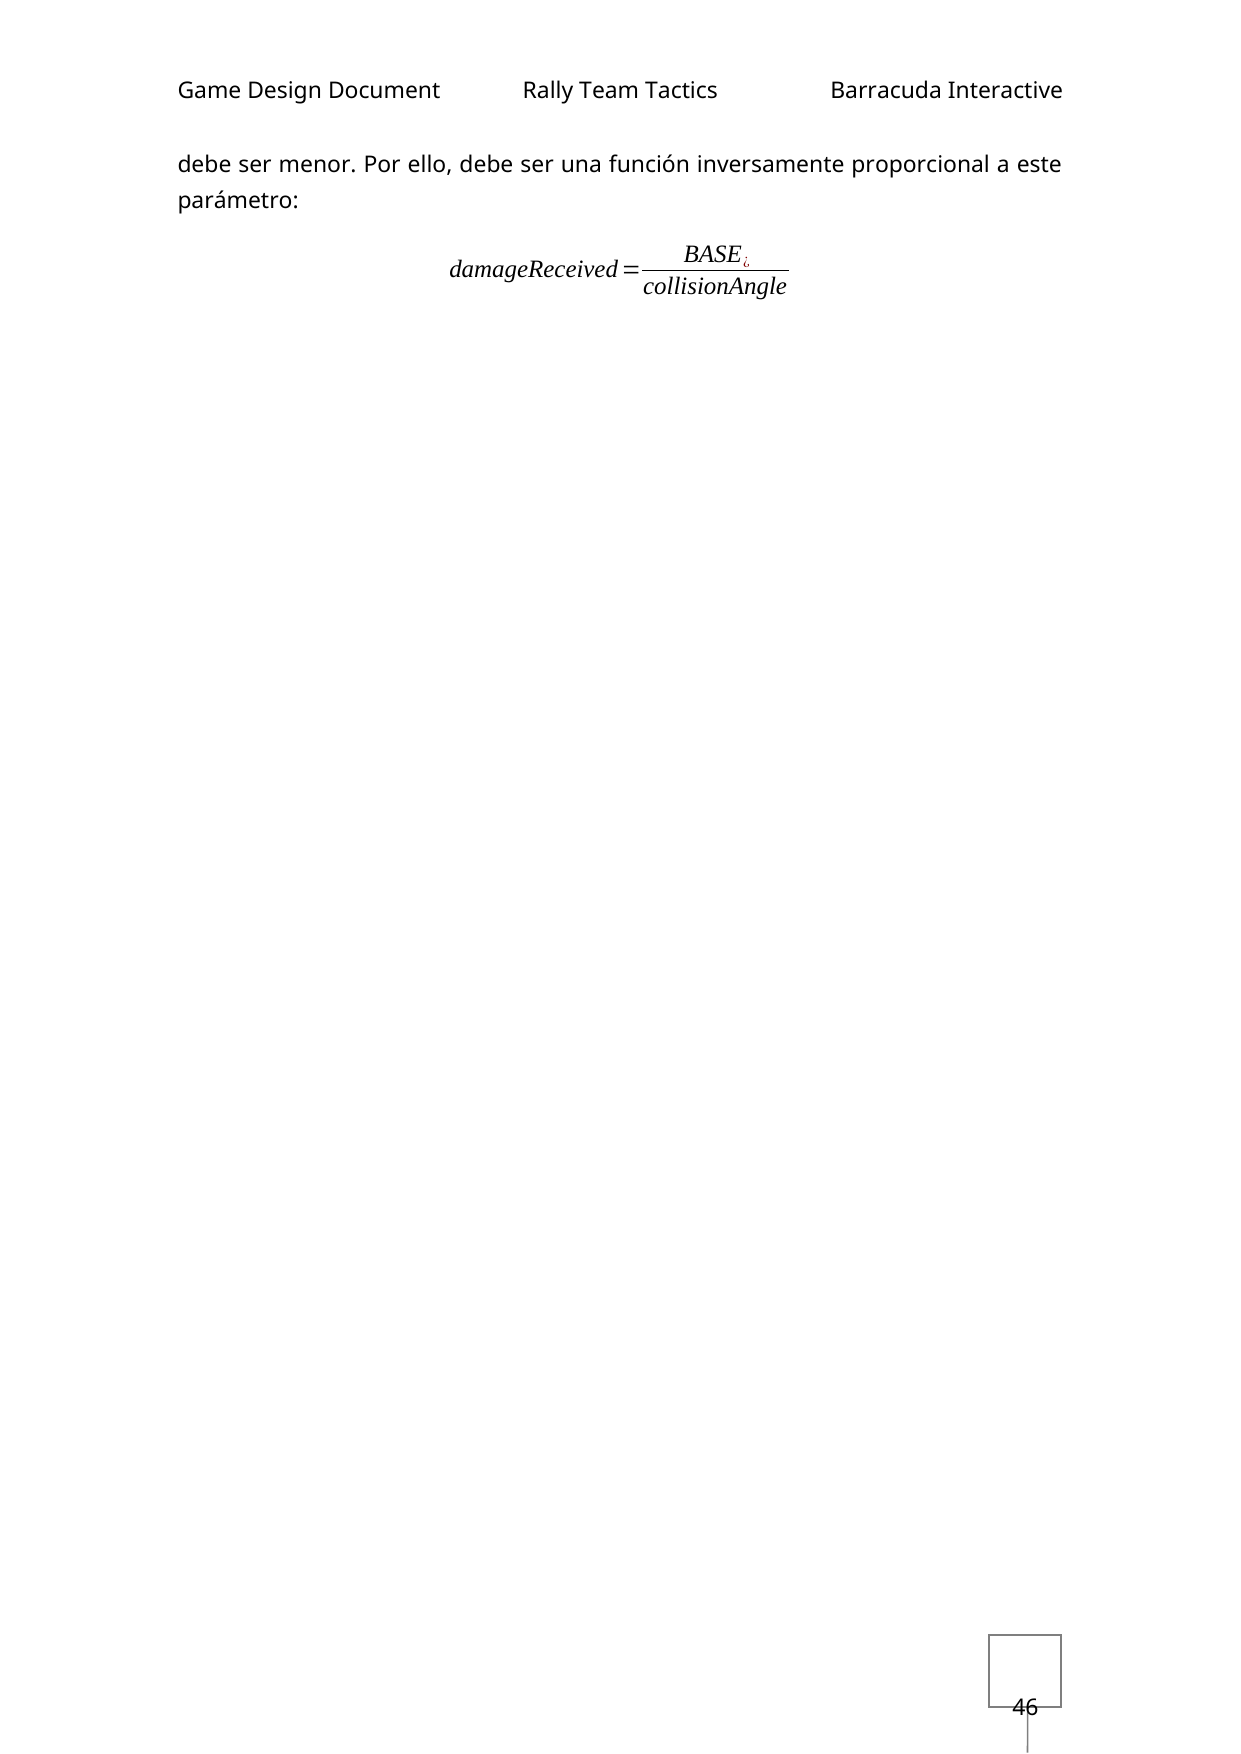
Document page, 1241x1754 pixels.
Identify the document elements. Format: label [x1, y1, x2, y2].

text [177, 148, 1063, 215]
